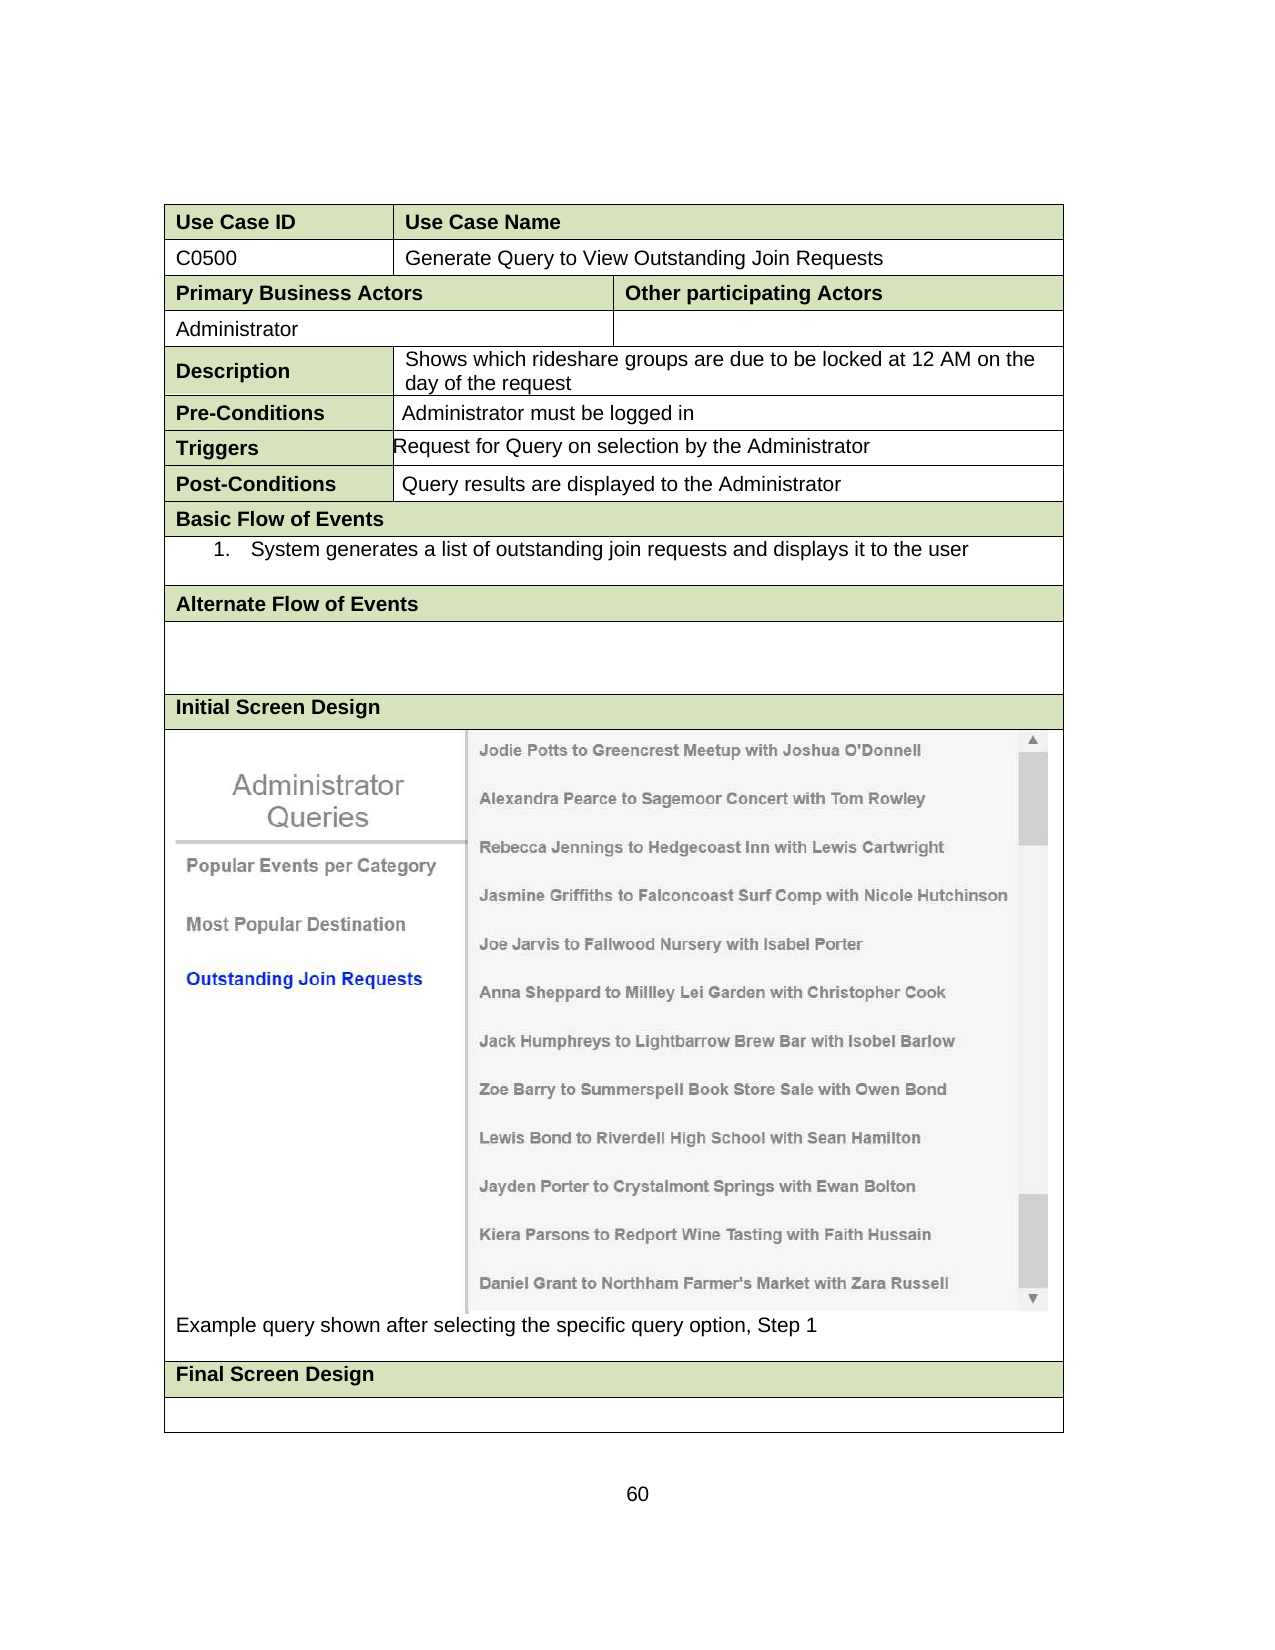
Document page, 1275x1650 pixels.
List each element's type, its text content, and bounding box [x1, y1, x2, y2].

table_cell [165, 1398, 1063, 1432]
table_header Use Case ID [165, 205, 393, 239]
table_cell [165, 622, 1063, 693]
table_cell Triggers [165, 431, 393, 465]
table_cell Administrator [165, 311, 613, 346]
table_cell C0500 [165, 240, 393, 275]
table_cell Other participating Actors [614, 276, 1063, 310]
table_cell Generate Query to View Outstanding Join Requests [394, 240, 1063, 275]
table_cell Description [165, 347, 393, 394]
table_cell Pre-Conditions [165, 396, 393, 430]
table_header Use Case Name [394, 205, 1063, 239]
table_cell [614, 311, 1063, 346]
table_cell Initial Screen Design [165, 695, 1063, 729]
table_cell Request for Query on selection by the Administrator [394, 431, 1063, 465]
picture [175, 730, 1049, 1314]
table_cell Primary Business Actors [165, 276, 613, 310]
table_cell Example query shown after selecting the specific query option, Step 1 [165, 730, 1063, 1361]
table_cell System generates a list of outstanding join requests and displays it to the user [165, 537, 1063, 585]
table_cell Alternate Flow of Events [165, 586, 1063, 621]
table_cell Post-Conditions [165, 466, 393, 501]
table_cell Query results are displayed to the Administrator [394, 466, 1063, 501]
table_cell Basic Flow of Events [165, 502, 1063, 536]
table_cell Final Screen Design [165, 1362, 1063, 1397]
table_cell Shows which rideshare groups are due to be locked at 12 AM on the day of the request [394, 347, 1063, 394]
table_cell Administrator must be logged in [394, 396, 1063, 430]
